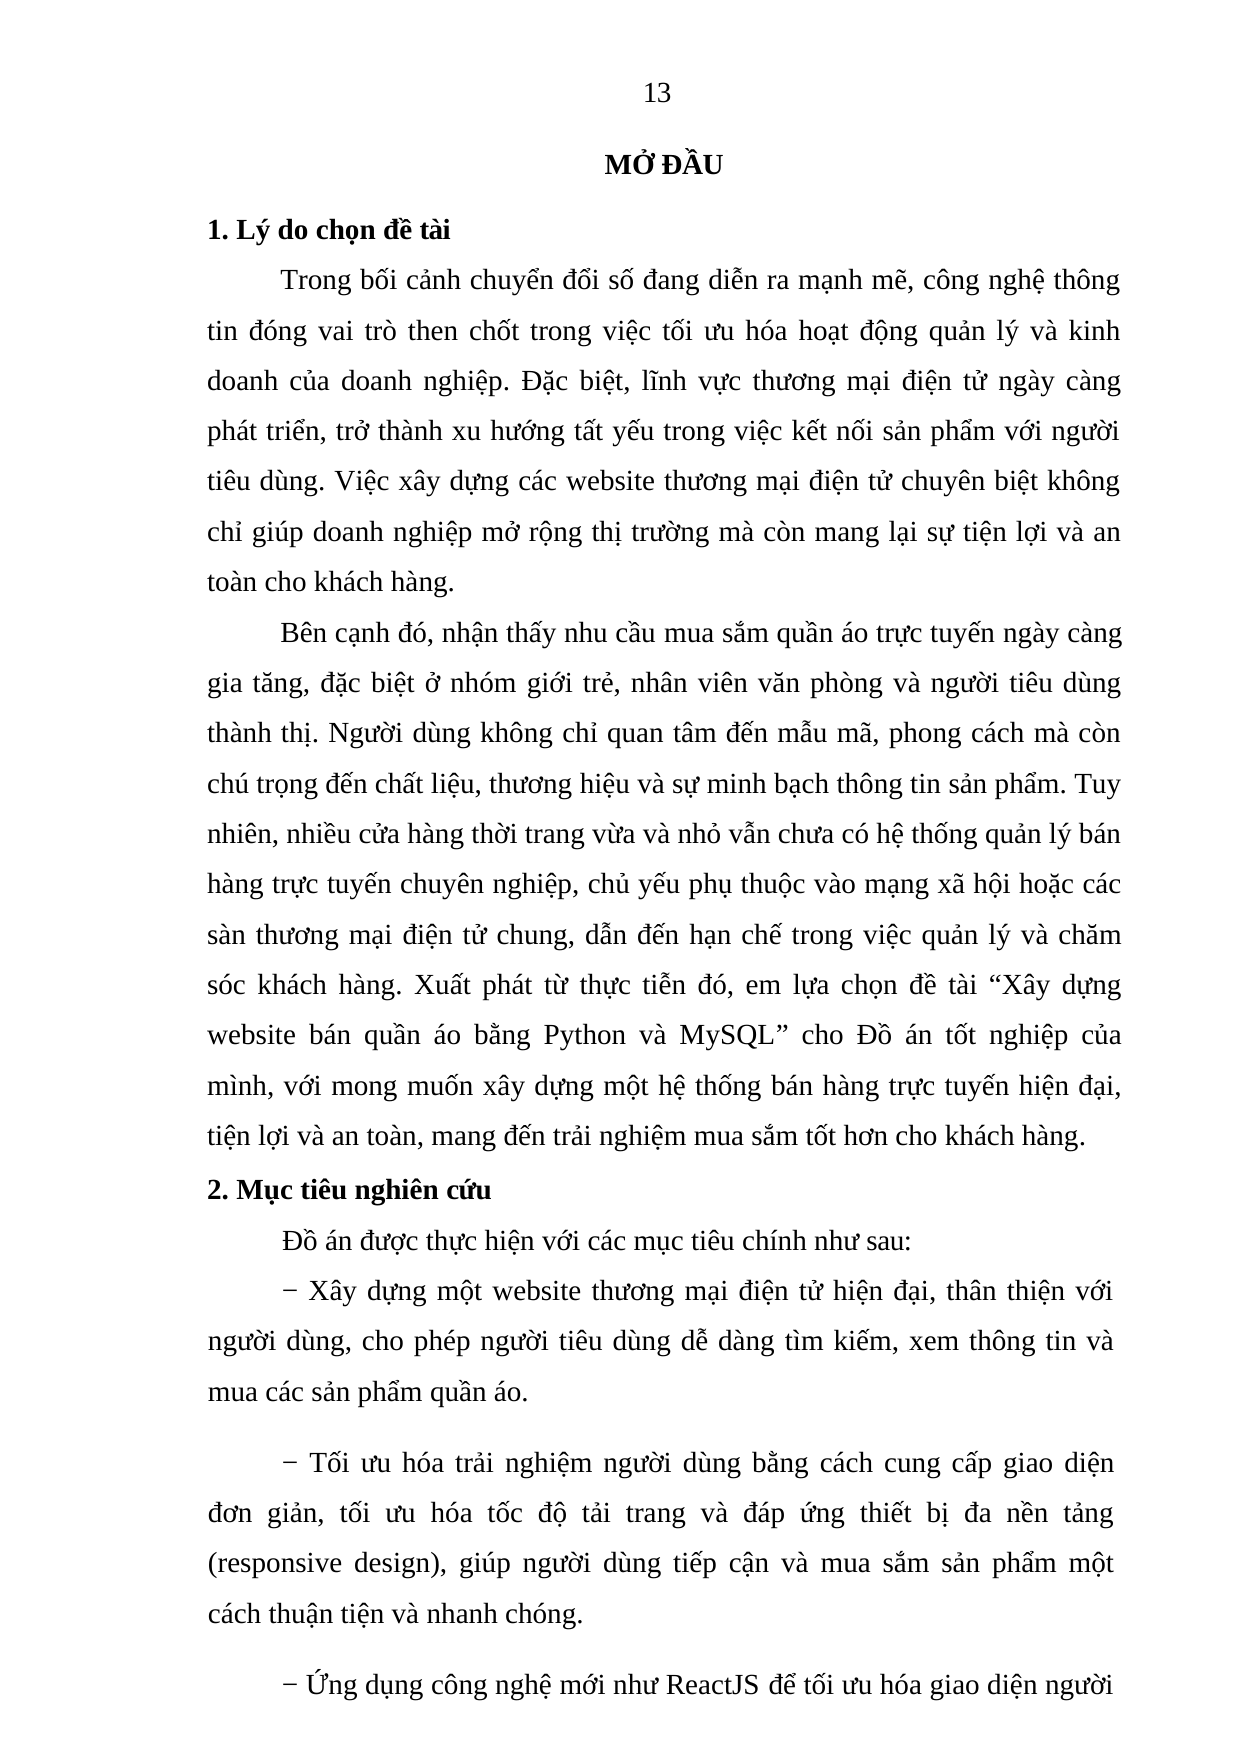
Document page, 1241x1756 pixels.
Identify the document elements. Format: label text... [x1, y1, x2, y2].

text Bên cạnh đó, nhận thấy nhu cầu mua sắm quần áo trực tuyến ngày càng gia tăng, đặc biệt ở nhóm giới trẻ, nhân viên văn phòng và người tiêu dùng thành thị. Người dùng không chỉ quan tâm đến mẫu mã, phong cách mà còn chú trọng đến chất liệu, thương hiệu và sự minh bạch thông tin sản phẩm. Tuy nhiên, nhiều cửa hàng thời trang vừa và nhỏ vẫn chưa có hệ thống quản lý bán hàng trực tuyến chuyên nghiệp, chủ yếu phụ thuộc vào mạng xã hội hoặc các sàn thương mại điện tử chung, dẫn đến hạn chế trong việc quản lý và chăm sóc khách hàng. Xuất phát từ thực tiễn đó, em lựa chọn đề tài “Xây dựng website bán quần áo bằng Python và MySQL” cho Đồ án tốt nghiệp của mình, với mong muốn xây dựng một hệ thống bán hàng trực tuyến hiện đại, tiện lợi và an toàn, mang đến trải nghiệm mua sắm tốt hơn cho khách hàng. [207, 615, 1122, 1152]
text Trong bối cảnh chuyển đổi số đang diễn ra mạnh mẽ, công nghệ thông tin đóng vai trò then chốt trong việc tối ưu hóa hoạt động quản lý và kinh doanh của doanh nghiệp. Đặc biệt, lĩnh vực thương mại điện tử ngày càng phát triển, trở thành xu hướng tất yếu trong việc kết nối sản phẩm với người tiêu dùng. Việc xây dựng các website thương mại điện tử chuyên biệt không chỉ giúp doanh nghiệp mở rộng thị trường mà còn mang lại sự tiện lợi và an toàn cho khách hàng. [207, 262, 1122, 598]
subtitle MỞ ĐẦU [230, 147, 1098, 181]
text − Xây dựng một website thương mại điện tử hiện đại, thân thiện với người dùng, cho phép người tiêu dùng dễ dàng tìm kiếm, xem thông tin và mua các sản phẩm quần áo. [208, 1273, 1115, 1407]
subtitle Mục tiêu nghiên cứu [207, 1172, 1137, 1206]
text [208, 1667, 1114, 1701]
subtitle Lý do chọn đề tài [207, 212, 1137, 245]
text Đồ án được thực hiện với các mục tiêu chính như sau: [282, 1223, 1137, 1256]
text − Tối ưu hóa trải nghiệm người dùng bằng cách cung cấp giao diện đơn giản, tối ưu hóa tốc độ tải trang và đáp ứng thiết bị đa nền tảng (responsive design), giúp người dùng tiếp cận và mua sắm sản phẩm một cách thuận tiện và nhanh chóng. [208, 1445, 1115, 1629]
